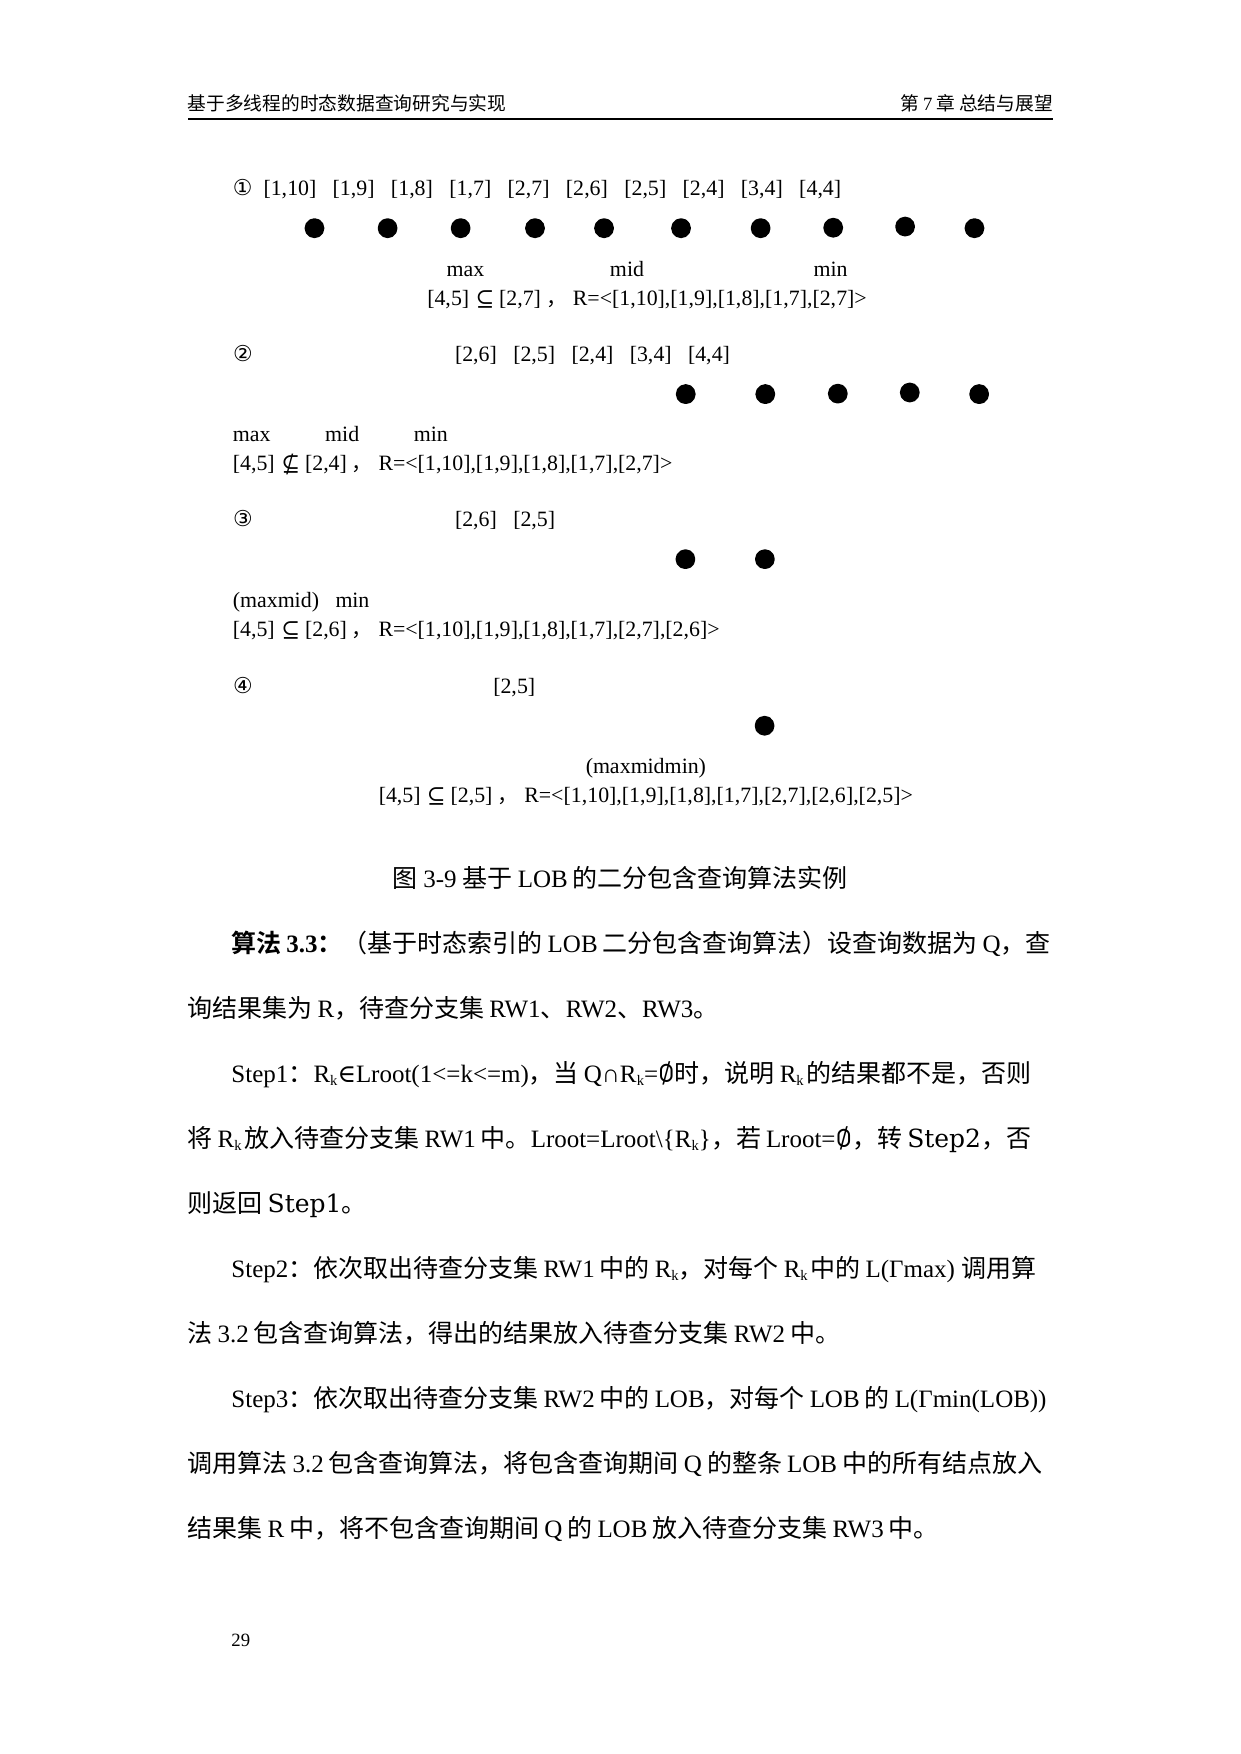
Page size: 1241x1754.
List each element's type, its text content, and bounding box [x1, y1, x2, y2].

text 算法3.3：（基于时态索引的LOB二分包含查询算法）设查询数据为Q，查询结果集为R，待查分支集RW1、RW2、RW3。 [187, 909, 1053, 1039]
text Step3：依次取出待查分支集RW2中的LOB，对每个LOB的L(Γmin(LOB))调用算法3.2包含查询算法，将包含查询期间Q的整条LOB中的所有结点放入结果集R中，将不包含查询期间Q的LOB放入待查分支集RW3中。 [187, 1364, 1053, 1559]
text Step1：Rk∈Lroot(1<=k<=m)，当Q∩Rk=∅时，说明Rk的结果都不是，否则将Rk放入待查分支集RW1中。Lroot=Lroot\{Rk}，若Lroot=∅，转Step2，否则返回Step1。 [187, 1039, 1053, 1234]
text Step2：依次取出待查分支集RW1中的Rk，对每个Rk中的L(Γmax) 调用算法3.2包含查询算法，得出的结果放入待查分支集RW2中。 [187, 1234, 1053, 1364]
